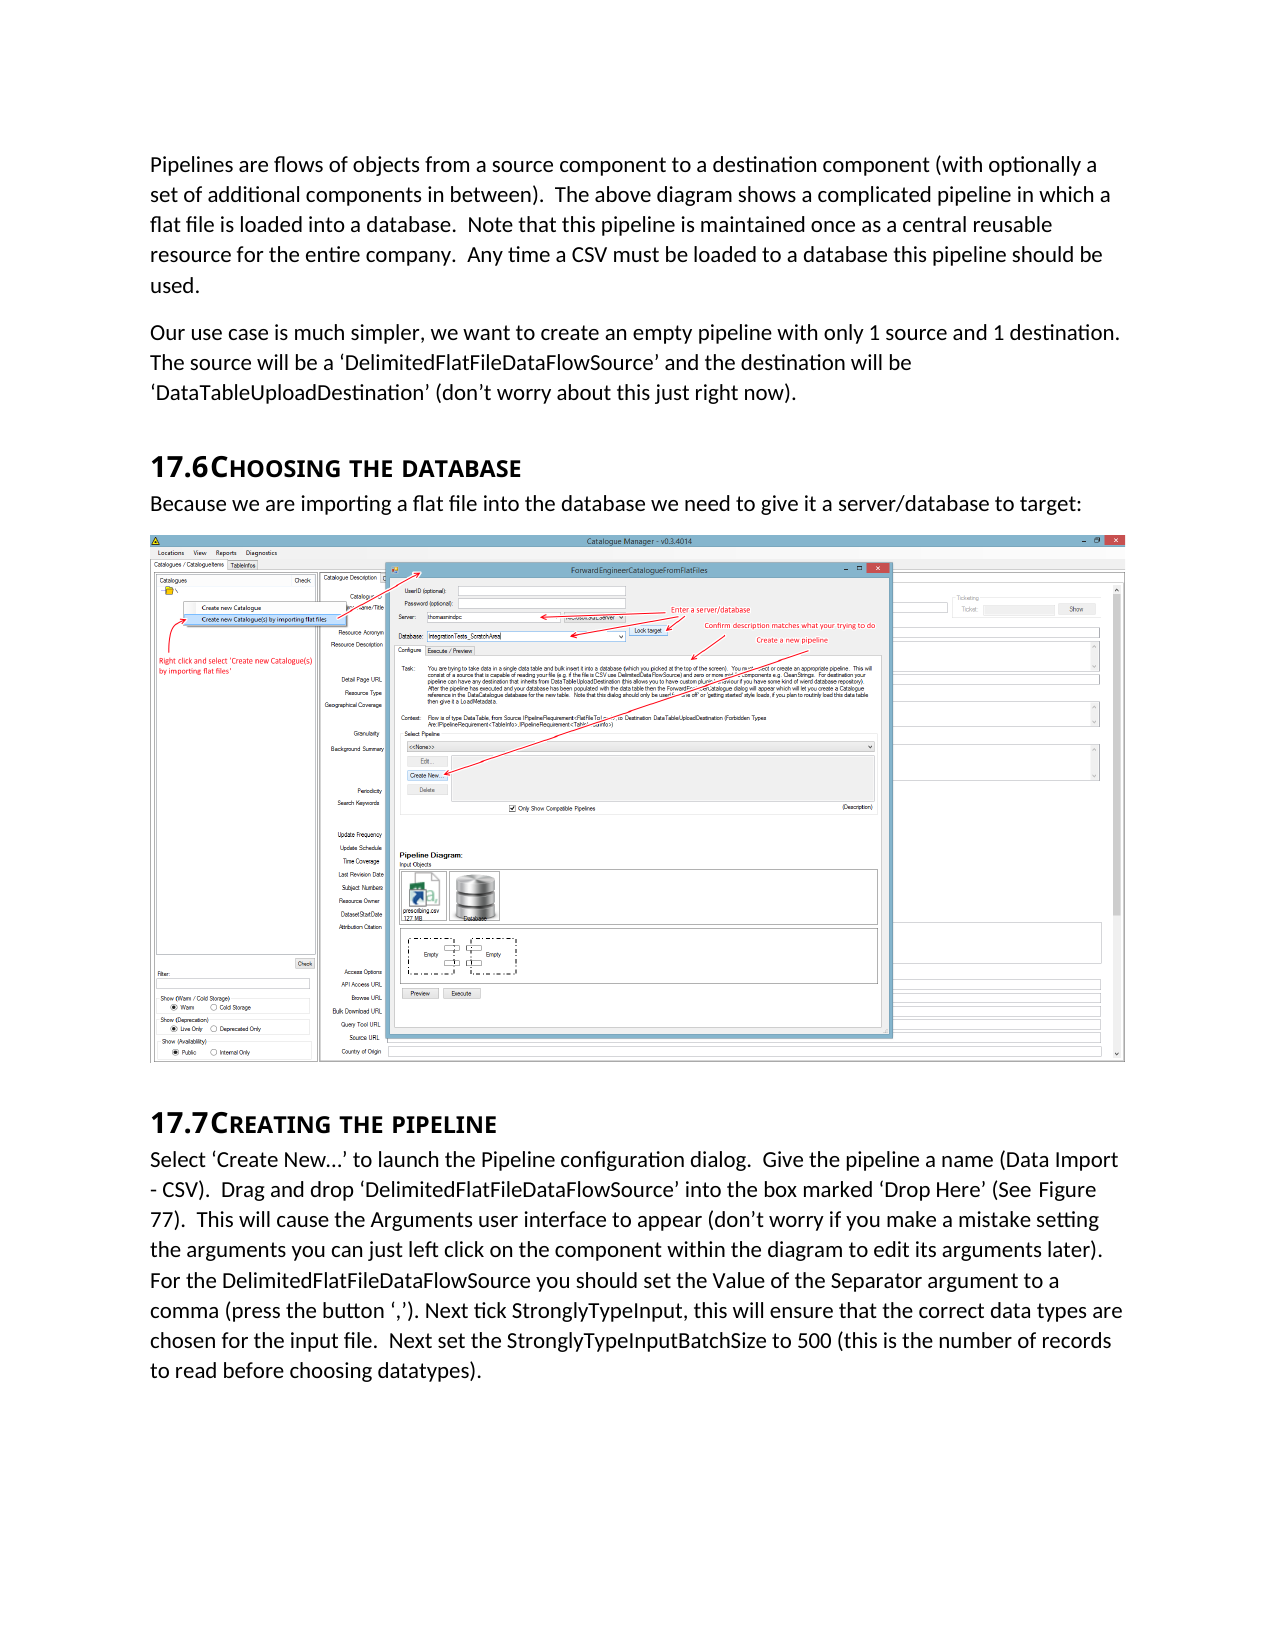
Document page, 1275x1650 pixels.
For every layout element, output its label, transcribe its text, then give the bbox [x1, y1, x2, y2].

text Pipelines are flows of objects from a source component to a destination component (with optionally a set of additional components in between). The above diagram shows a complicated pipeline in which a flat file is loaded into a database. Note that this pipeline is maintained once as a central reusable resource for the entire company. Any time a CSV must be loaded to a database this pipeline should be used. [150, 150, 1125, 299]
picture [150, 535, 1125, 1063]
text Select ‘Create New…’ to launch the Pipeline configuration dialog. Give the pipeline a name (Data Import - CSV). Drag and drop ‘DelimitedFlatFileDataFlowSource’ into the box marked ‘Drop Here’ (See Figure 21). This will cause the Arguments user interface to appear (don’t worry if you make a mistake setting the arguments you can just left click on the component within the diagram to edit its arguments later). For the DelimitedFlatFileDataFlowSource you should set the Value of the Separator argument to a comma (press the button ‘,’). Next tick StronglyTypeInput, this will ensure that the correct data types are chosen for the input file. Next set the StronglyTypeInputBatchSize to 500 (this is the number of records to read before choosing datatypes). [150, 1145, 1125, 1384]
text Because we are importing a flat file into the database we need to give it a server/database to target: [150, 489, 1125, 517]
text Our use case is much simpler, we want to create an empty pipeline with only 1 source and 1 destination. The source will be a ‘DelimitedFlatFileDataFlowSource’ and the destination will be ‘DataTableUploadDestination’ (don’t worry about this just right now). [150, 318, 1125, 406]
subtitle Creating the pipeline [150, 1102, 1125, 1142]
subtitle Choosing the database [150, 446, 1125, 486]
